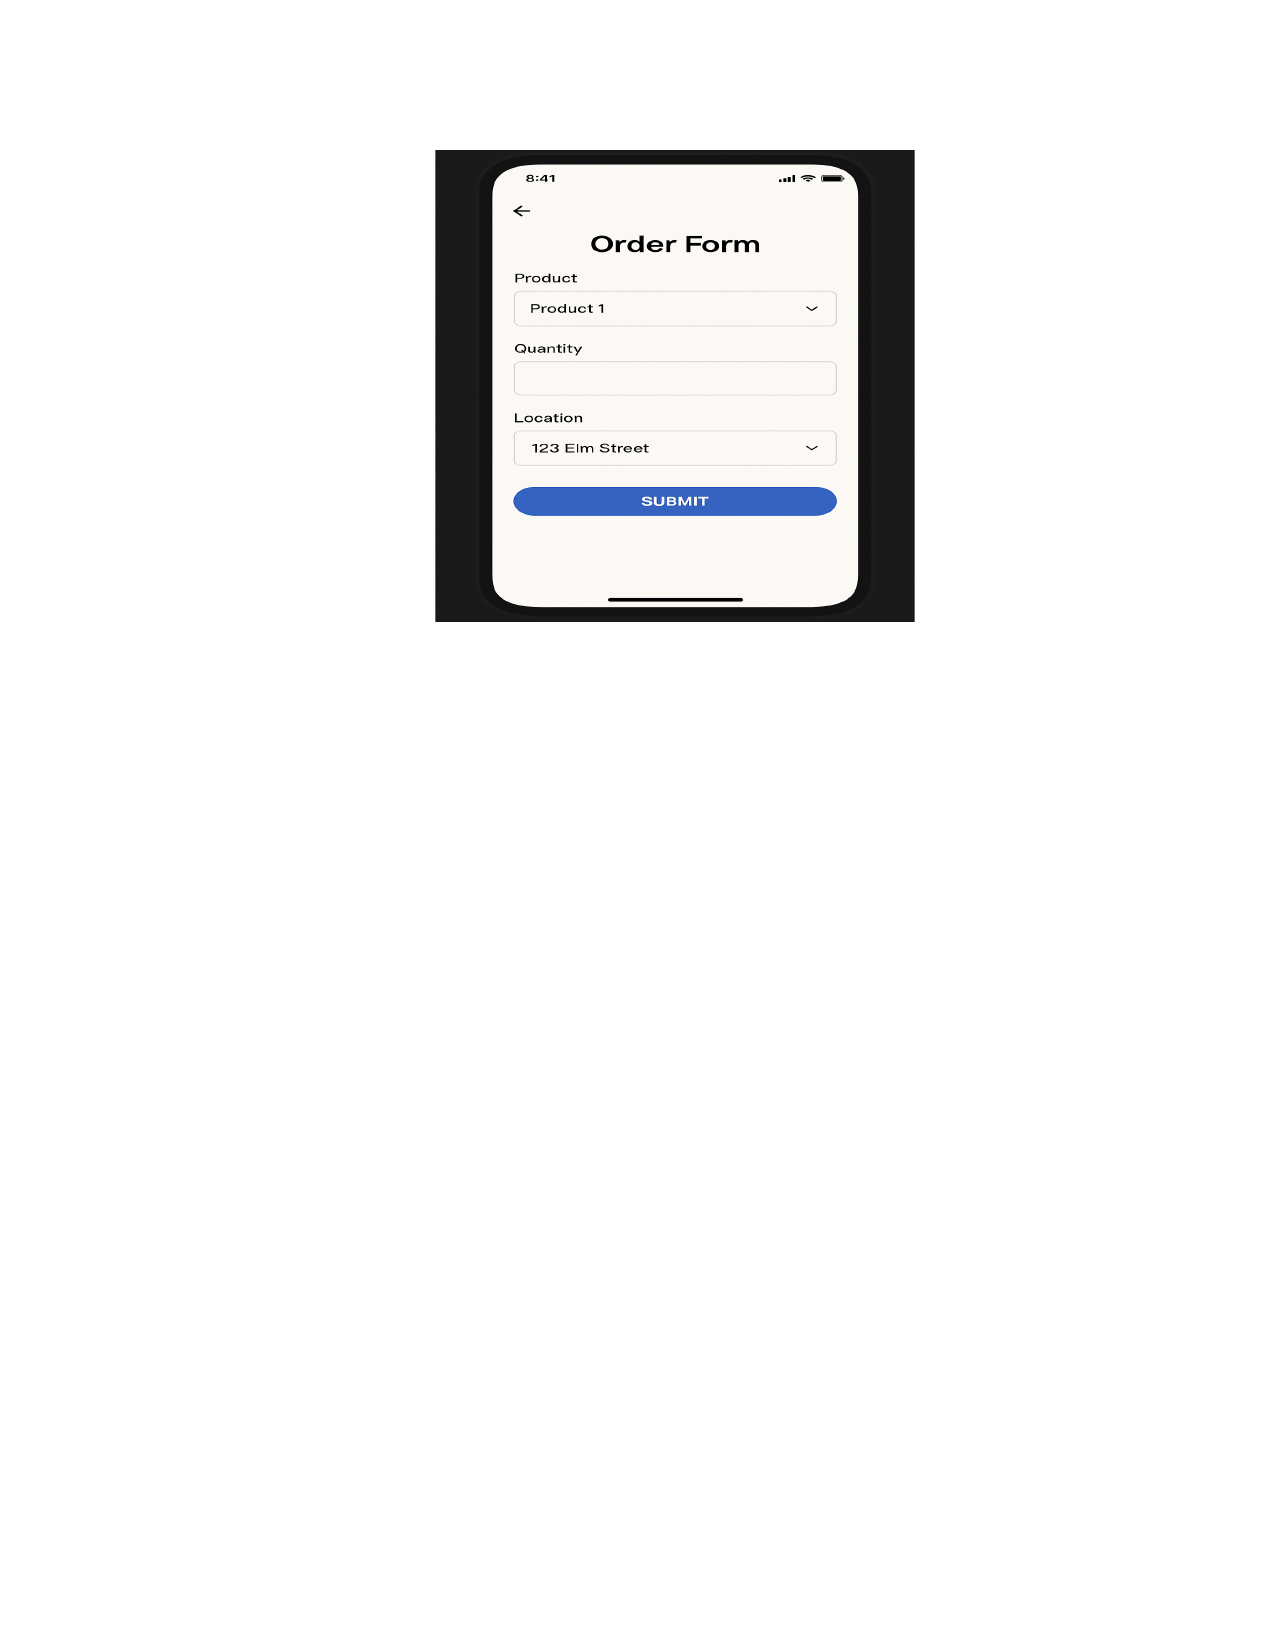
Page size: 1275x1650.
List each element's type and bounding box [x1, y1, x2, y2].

picture [435, 150, 915, 622]
